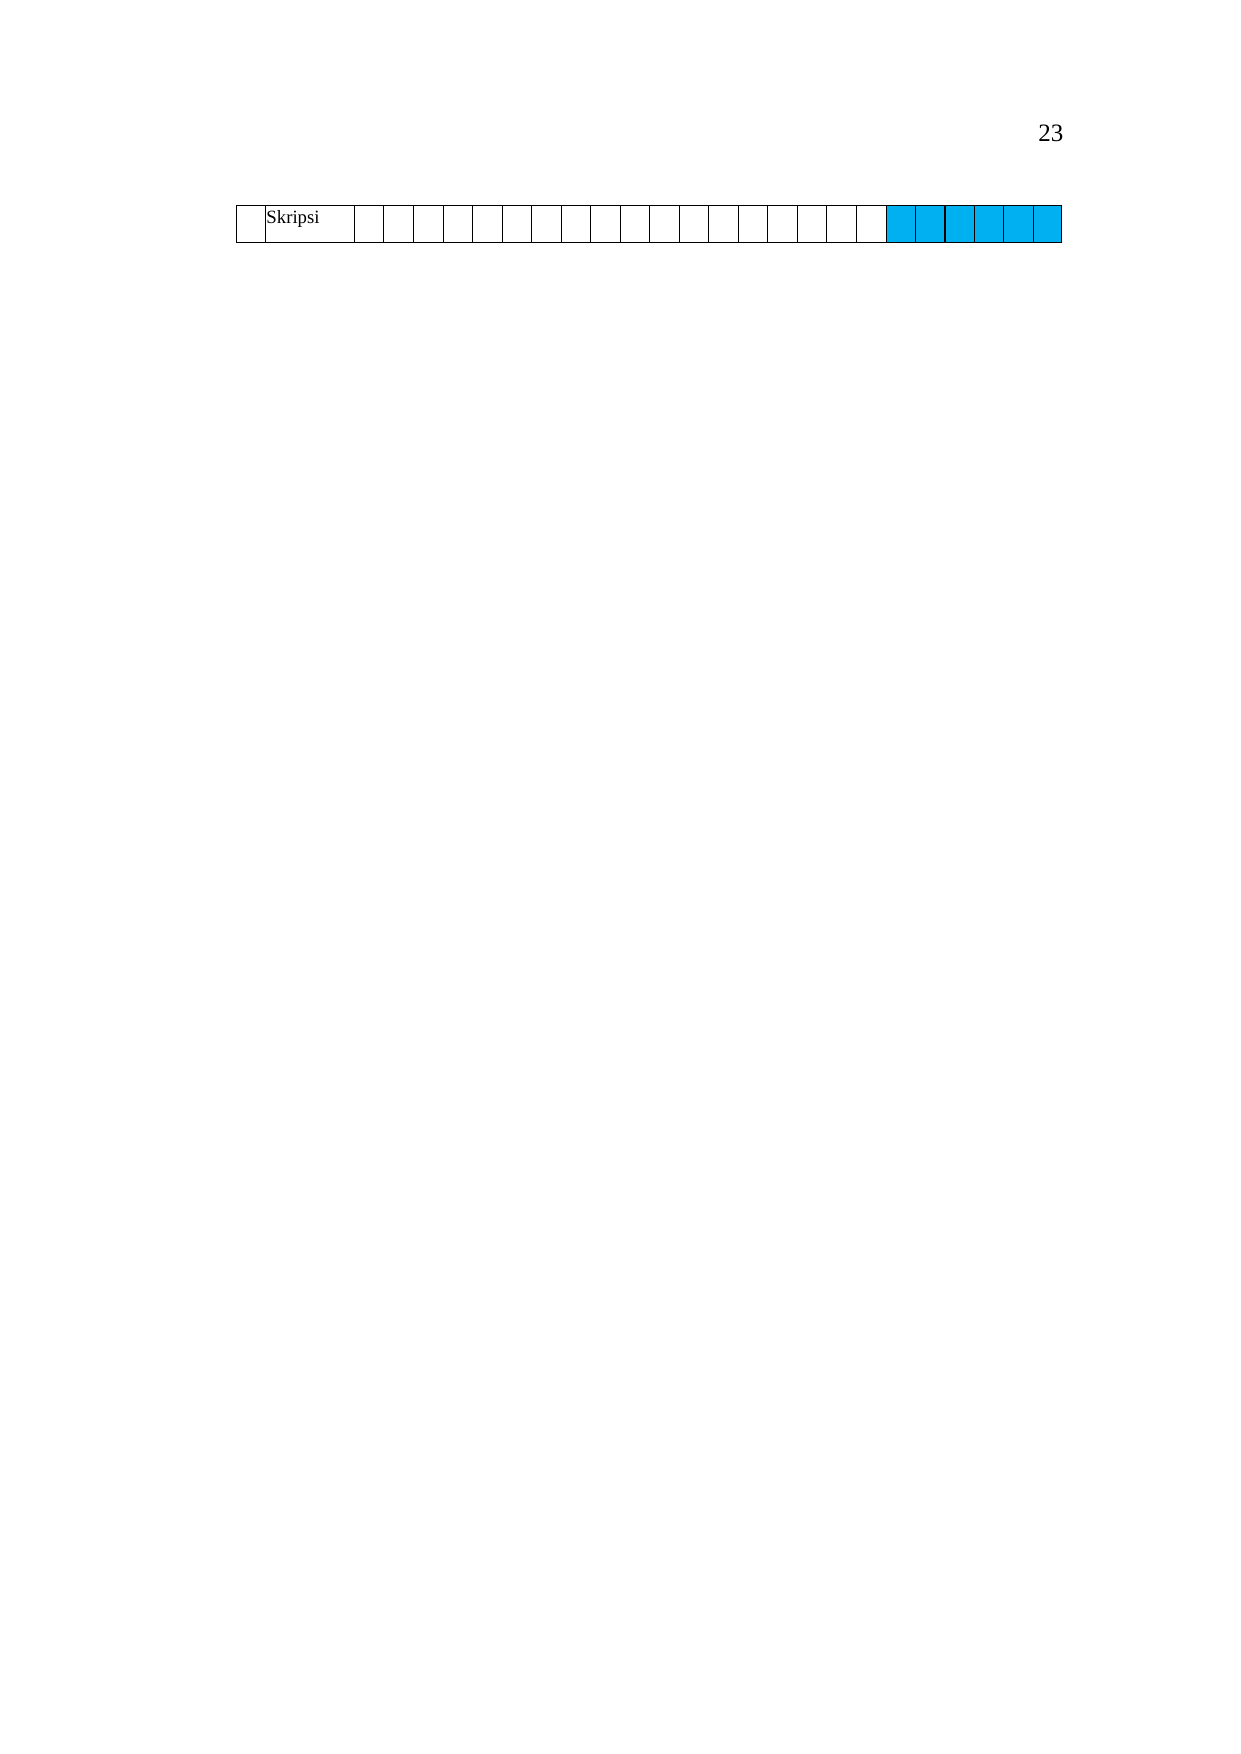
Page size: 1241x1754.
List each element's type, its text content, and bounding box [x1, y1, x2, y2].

table_cell 10 [237, 206, 265, 242]
table_cell [532, 206, 561, 242]
table_cell [916, 206, 944, 242]
table_cell [473, 206, 502, 242]
table_cell [1004, 206, 1033, 242]
table_cell [709, 206, 738, 242]
table_cell [444, 206, 472, 242]
table_cell [591, 206, 620, 242]
table_cell [355, 206, 383, 242]
table_cell [857, 206, 886, 242]
table_cell [503, 206, 531, 242]
table_cell [384, 206, 413, 242]
table_cell [887, 206, 915, 242]
table_cell [1034, 206, 1061, 242]
table_cell [798, 206, 826, 242]
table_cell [266, 206, 354, 242]
table_cell [621, 206, 649, 242]
table_cell [739, 206, 767, 242]
table_cell [562, 206, 590, 242]
table_cell [768, 206, 797, 242]
table_cell [827, 206, 856, 242]
table_cell [414, 206, 443, 242]
table_cell [975, 206, 1003, 242]
table_cell [680, 206, 708, 242]
table_cell [650, 206, 679, 242]
table_cell [946, 206, 974, 242]
